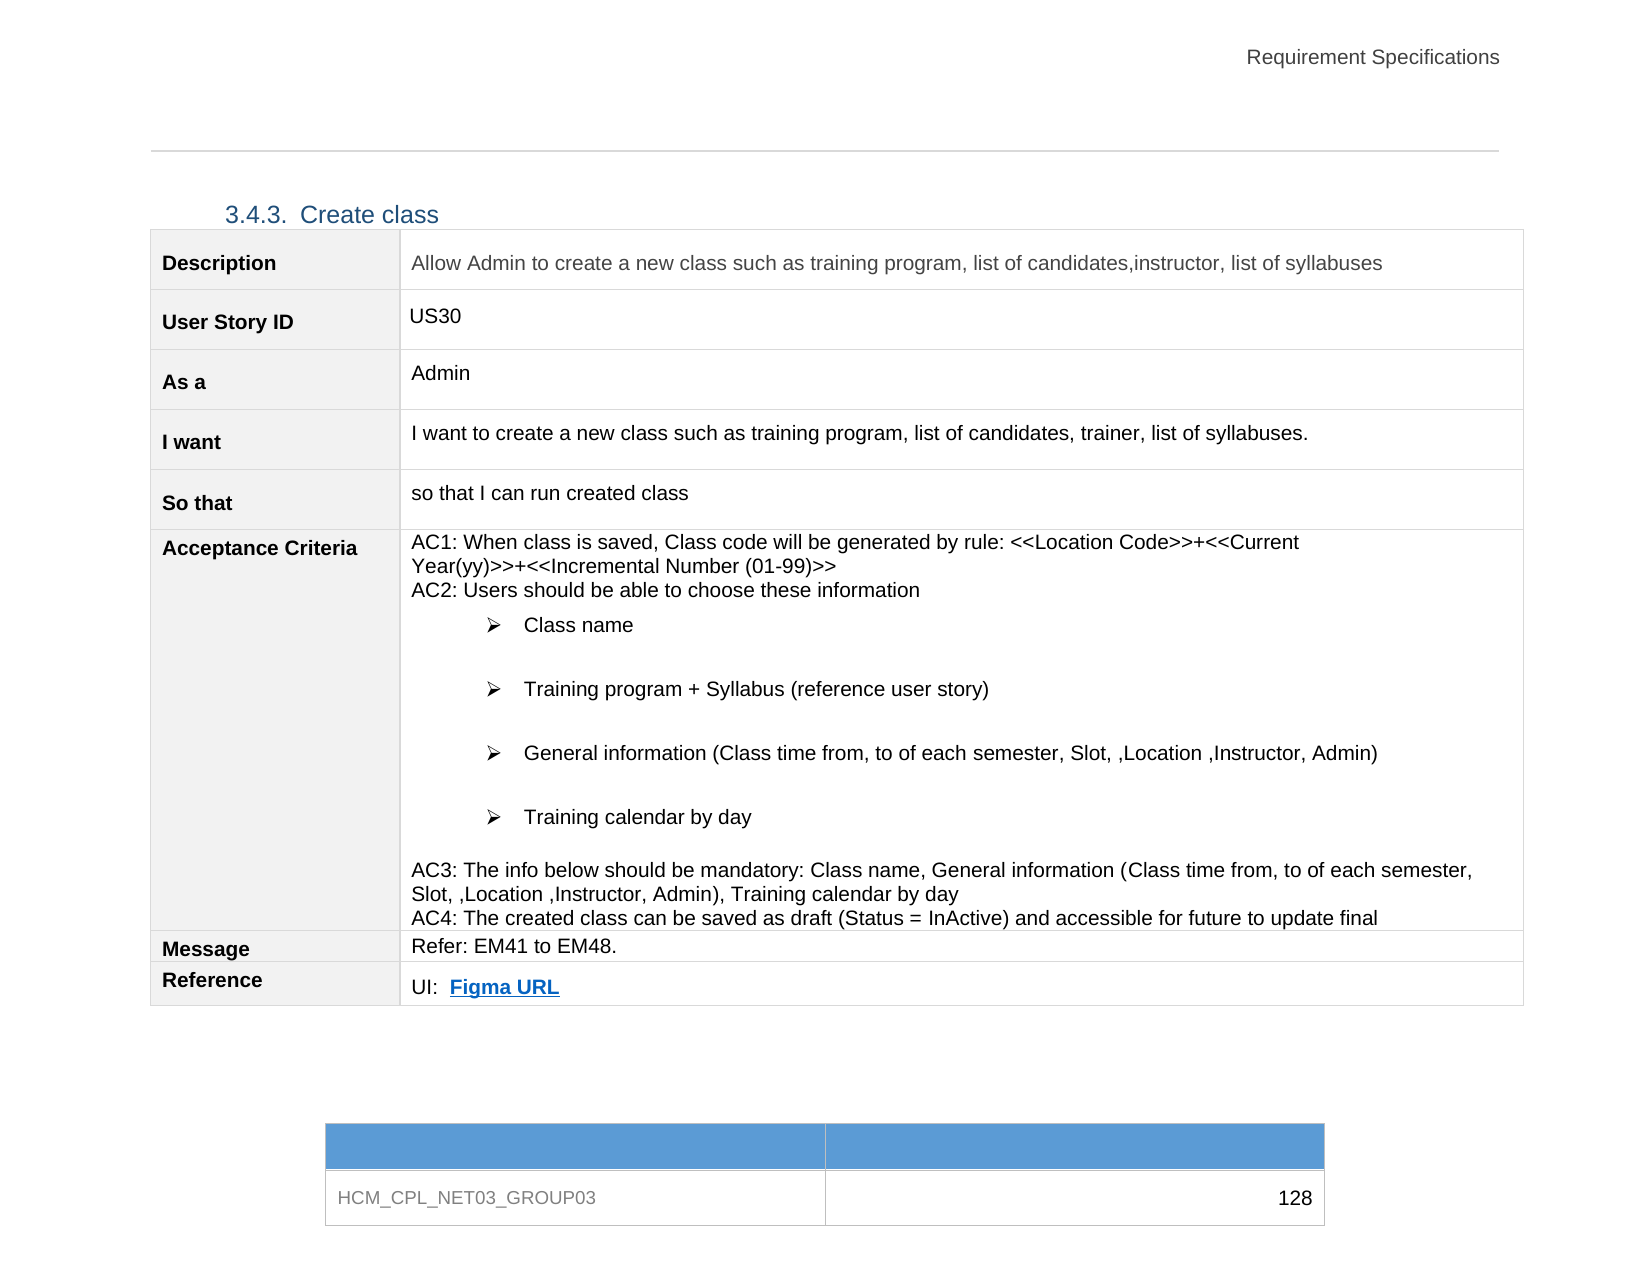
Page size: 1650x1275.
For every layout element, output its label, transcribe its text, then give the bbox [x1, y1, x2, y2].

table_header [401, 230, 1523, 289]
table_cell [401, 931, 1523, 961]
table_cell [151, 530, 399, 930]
subtitle Create class [225, 200, 1500, 229]
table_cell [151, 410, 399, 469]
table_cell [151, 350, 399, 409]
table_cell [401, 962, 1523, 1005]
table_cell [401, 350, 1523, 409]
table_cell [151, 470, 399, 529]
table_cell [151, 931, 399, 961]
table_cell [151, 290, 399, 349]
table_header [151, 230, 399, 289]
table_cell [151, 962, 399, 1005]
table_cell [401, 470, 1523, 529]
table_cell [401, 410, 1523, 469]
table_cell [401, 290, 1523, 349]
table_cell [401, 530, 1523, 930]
